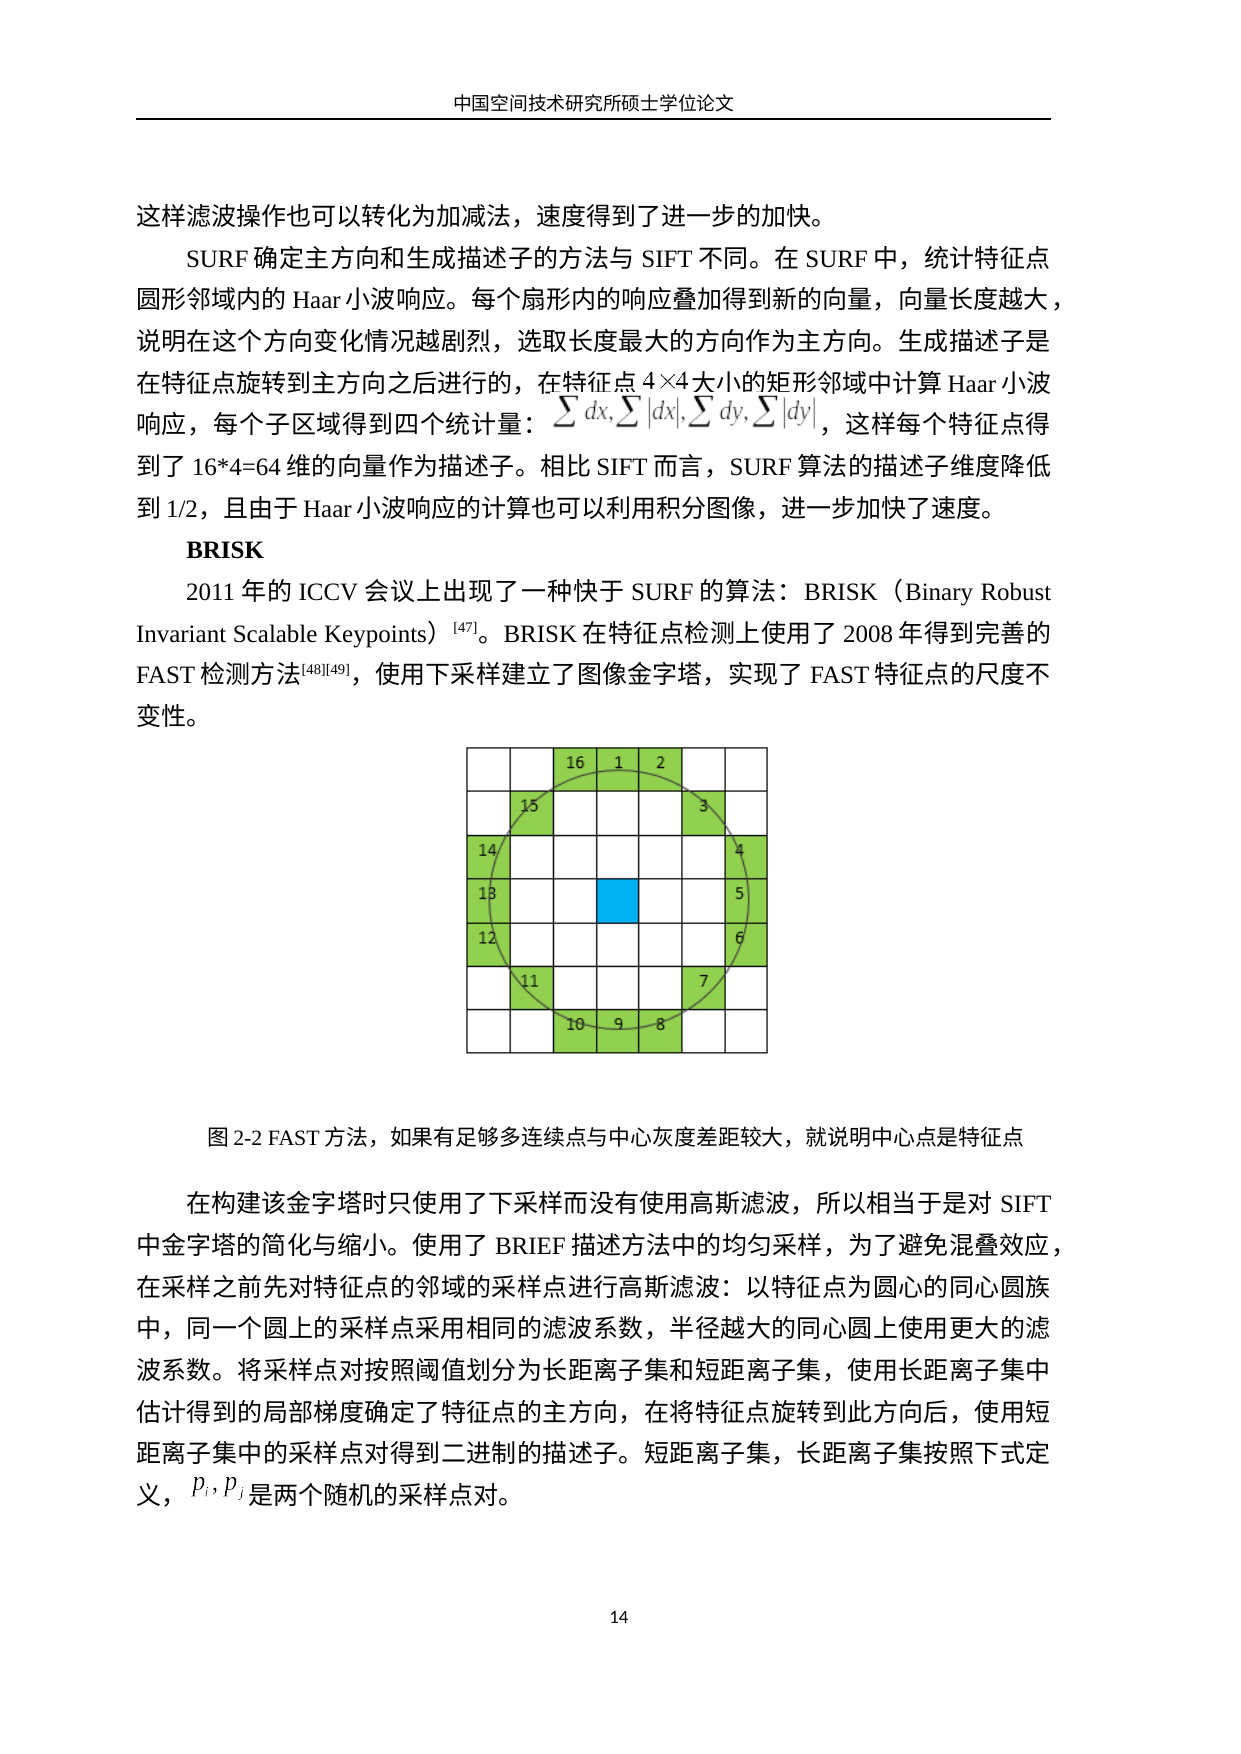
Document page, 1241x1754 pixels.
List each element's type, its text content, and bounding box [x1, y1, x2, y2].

text 2011年的ICCV会议上出现了一种快于SURF的算法：BRISK（Binary Robust Invariant Scalable Keypoints）[47]。BRISK在特征点检测上使用了2008年得到完善的FAST检测方法[48][49]，使用下采样建立了图像金字塔，实现了FAST特征点的尺度不变性。 [136, 567, 1051, 734]
text 为了计算简便，使用盒子滤波器代替传统的高斯卷积模板。在盒子滤波器的每一个子区域中系数相同，为了方便计算区域内的像素和，SURF算法使用了积分图，这样滤波操作也可以转化为加减法，速度得到了进一步的加快。 [136, 192, 1051, 234]
text SURF确定主方向和生成描述子的方法与SIFT不同。在SURF中，统计特征点圆形邻域内的Haar小波响应。每个扇形内的响应叠加得到新的向量，向量长度越大，说明在这个方向变化情况越剧烈，选取长度最大的方向作为主方向。生成描述子是在特征点旋转到主方向之后进行的，在特征点大小的矩形邻域中计算Haar小波响应，每个子区域得到四个统计量：，这样每个特征点得到了16*4=64维的向量作为描述子。相比SIFT而言，SURF算法的描述子维度降低到1/2，且由于Haar小波响应的计算也可以利用积分图像，进一步加快了速度。 [136, 234, 1051, 526]
text BRISK [136, 526, 1051, 567]
subtitle 图2-2 FAST方法，如果有足够多连续点与中心灰度差距较大，就说明中心点是特征点 [136, 1125, 1051, 1150]
text 在构建该金字塔时只使用了下采样而没有使用高斯滤波，所以相当于是对SIFT中金字塔的简化与缩小。使用了BRIEF描述方法中的均匀采样，为了避免混叠效应，在采样之前先对特征点的邻域的采样点进行高斯滤波：以特征点为圆心的同心圆族中，同一个圆上的采样点采用相同的滤波系数，半径越大的同心圆上使用更大的滤波系数。将采样点对按照阈值划分为长距离子集和短距离子集，使用长距离子集中估计得到的局部梯度确定了特征点的主方向，在将特征点旋转到此方向后，使用短距离子集中的采样点对得到二进制的描述子。短距离子集，长距离子集按照下式定义，是两个随机的采样点对。 [136, 1179, 1051, 1513]
